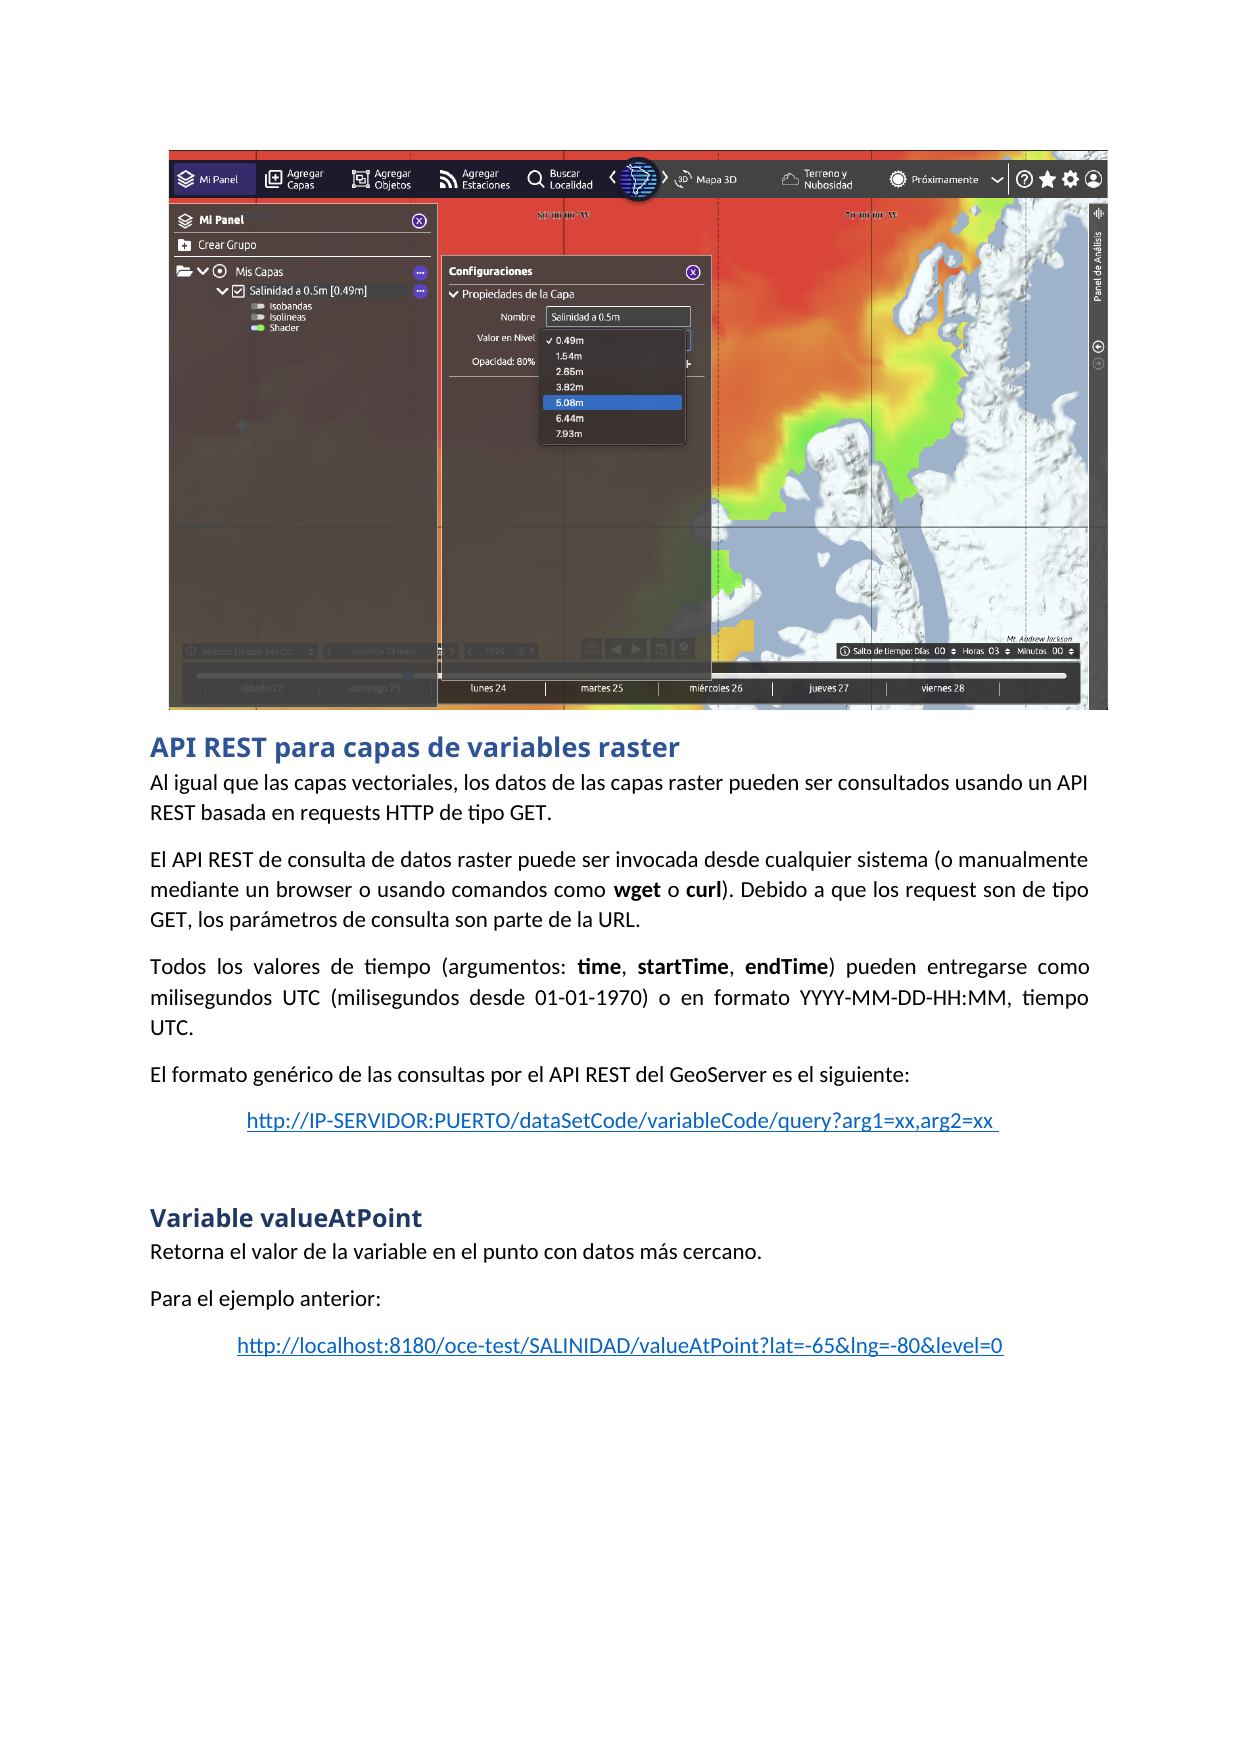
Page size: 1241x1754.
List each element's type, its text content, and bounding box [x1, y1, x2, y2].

text El formato genérico de las consultas por el API REST del GeoServer es el siguiente: [150, 1060, 1090, 1088]
text http://IP-SERVIDOR:PUERTO/dataSetCode/variableCode/query?arg1=xx,arg2=xx [150, 1107, 1090, 1134]
text El API REST de consulta de datos raster puede ser invocada desde cualquier sistema (o manualmente mediante un browser o usando comandos como wget o curl). Debido a que los request son de tipo GET, los parámetros de consulta son parte de la URL. [150, 845, 1090, 933]
subtitle Variable valueAtPoint [150, 1200, 1090, 1234]
text Para el ejemplo anterior: [150, 1284, 1090, 1312]
text http://localhost:8180/oce-test/SALINIDAD/valueAtPoint?lat=-65&lng=-80&level=0 [150, 1331, 1090, 1359]
text Todos los valores de tiempo (argumentos: time, startTime, endTime) pueden entregarse como milisegundos UTC (milisegundos desde 01-01-1970) o en formato YYYY-MM-DD-HH:MM, tiempo UTC. [150, 952, 1090, 1041]
subtitle API REST para capas de variables raster [150, 728, 1090, 765]
text Al igual que las capas vectoriales, los datos de las capas raster pueden ser consultados usando un API REST basada en requests HTTP de tipo GET. [150, 768, 1090, 826]
text Retorna el valor de la variable en el punto con datos más cercano. [150, 1237, 1090, 1265]
